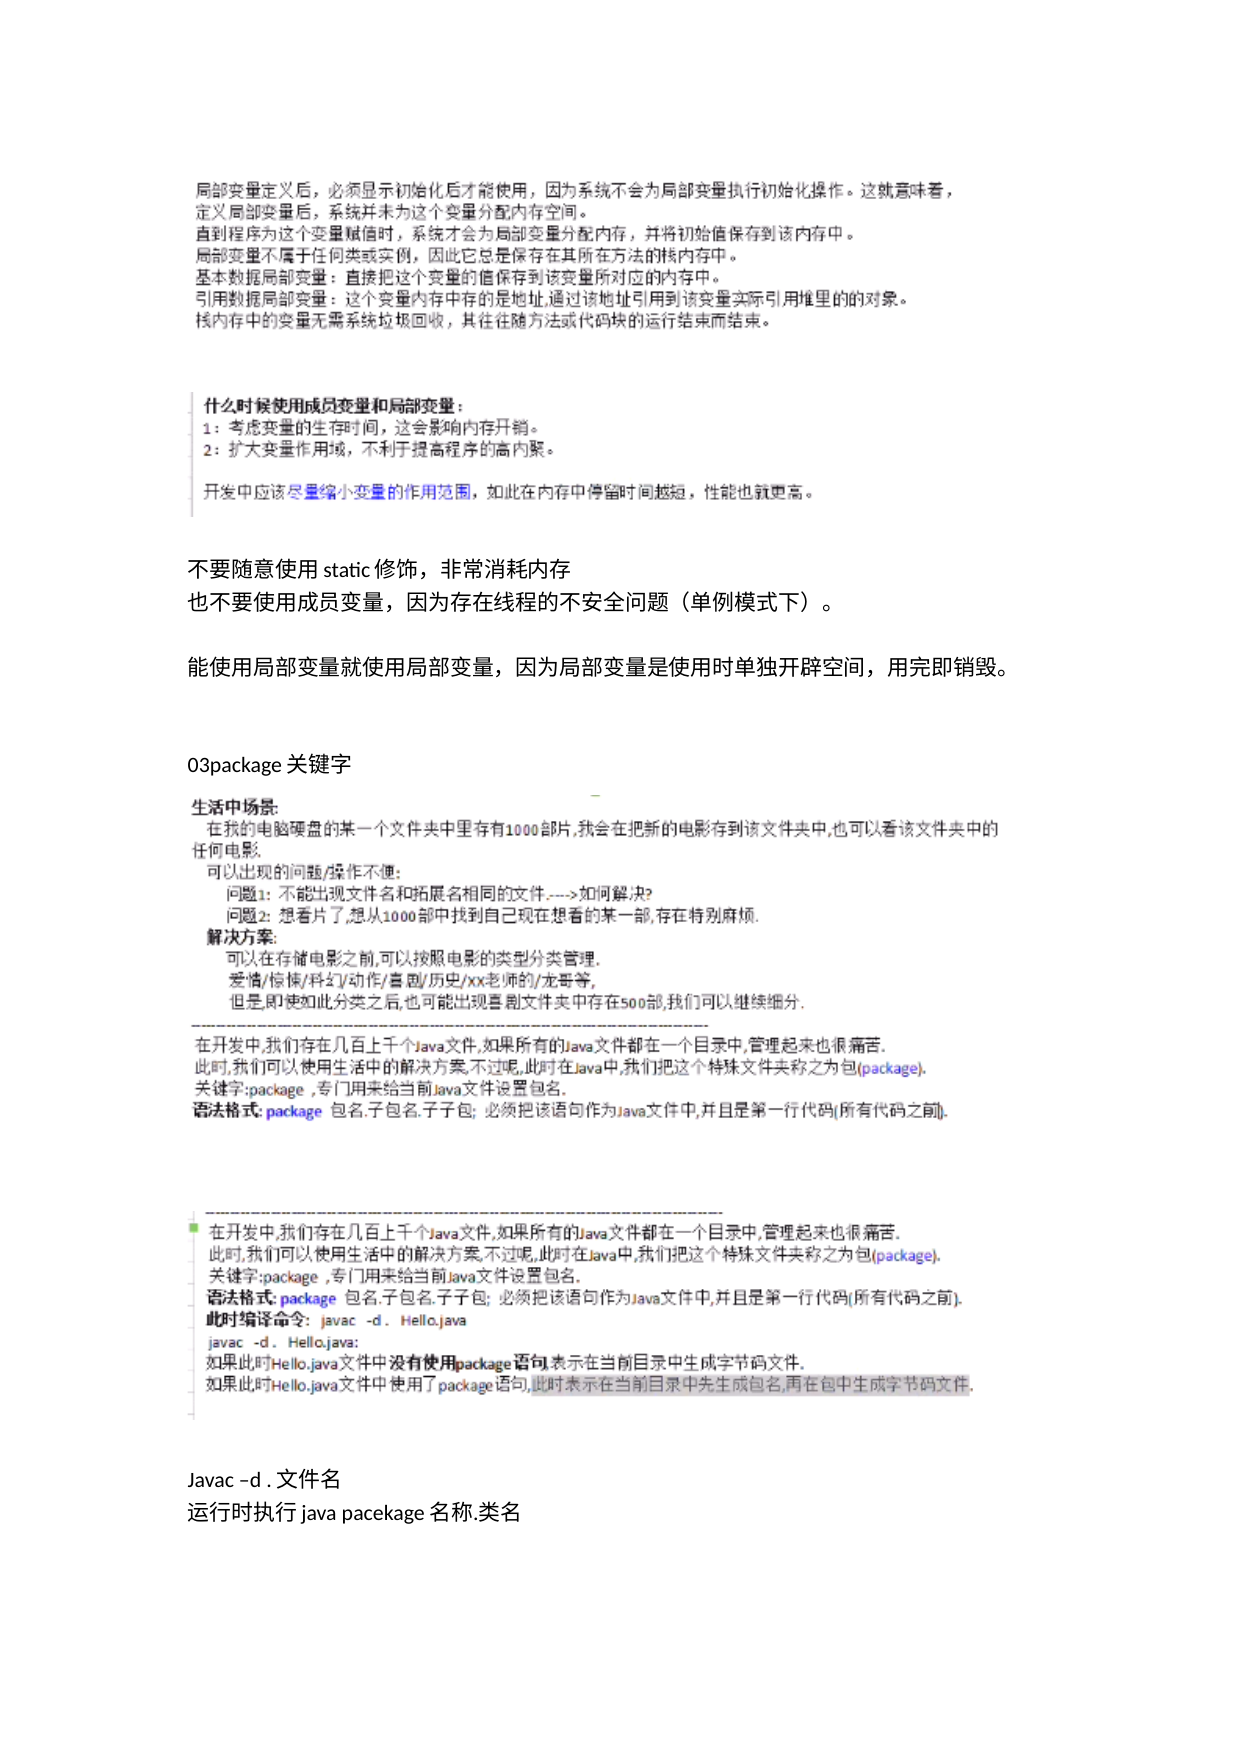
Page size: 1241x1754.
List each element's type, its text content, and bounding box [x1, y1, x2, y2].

picture [187, 1211, 1009, 1420]
text 能使用局部变量就使用局部变量，因为局部变量是使用时单独开辟空间，用完即销毁。 [187, 649, 1053, 682]
text 也不要使用成员变量，因为存在线程的不安全问题（单例模式下）。 [187, 584, 1053, 617]
text 不要随意使用static修饰，非常消耗内存 [187, 552, 1053, 584]
text 运行时执行java pacekage名称.类名 [187, 1494, 1053, 1527]
picture [187, 177, 959, 342]
picture [187, 392, 874, 517]
picture [187, 795, 1007, 1154]
text Javac –d . 文件名 [187, 1462, 1053, 1494]
text 03package关键字 [187, 747, 1053, 779]
